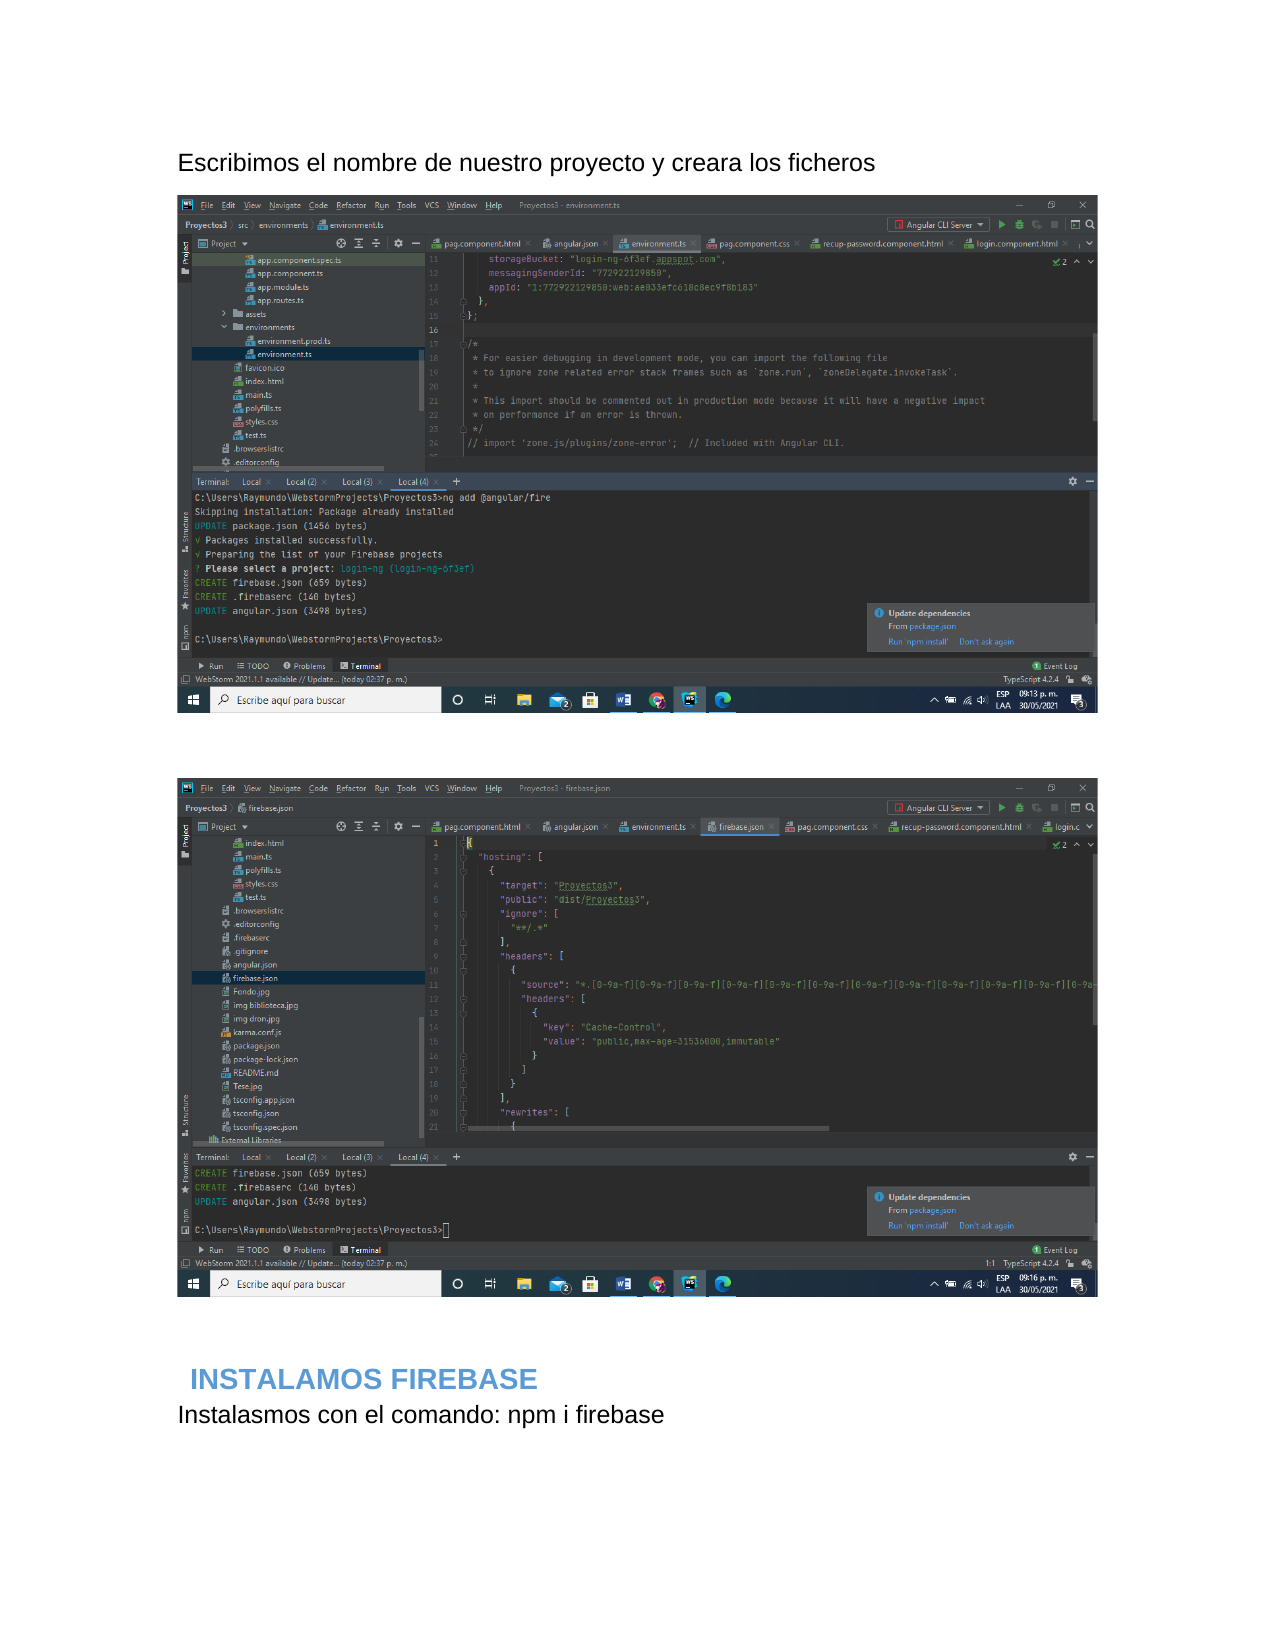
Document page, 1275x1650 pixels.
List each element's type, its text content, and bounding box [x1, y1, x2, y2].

picture [177, 778, 1098, 1297]
text Escribimos el nombre de nuestro proyecto y creara los ficheros [177, 148, 1098, 176]
text Instalasmos con el comando: npm i firebase [177, 1400, 1098, 1428]
subtitle INSTALAMOS FIREBASE [190, 1362, 1098, 1396]
picture [177, 195, 1098, 713]
